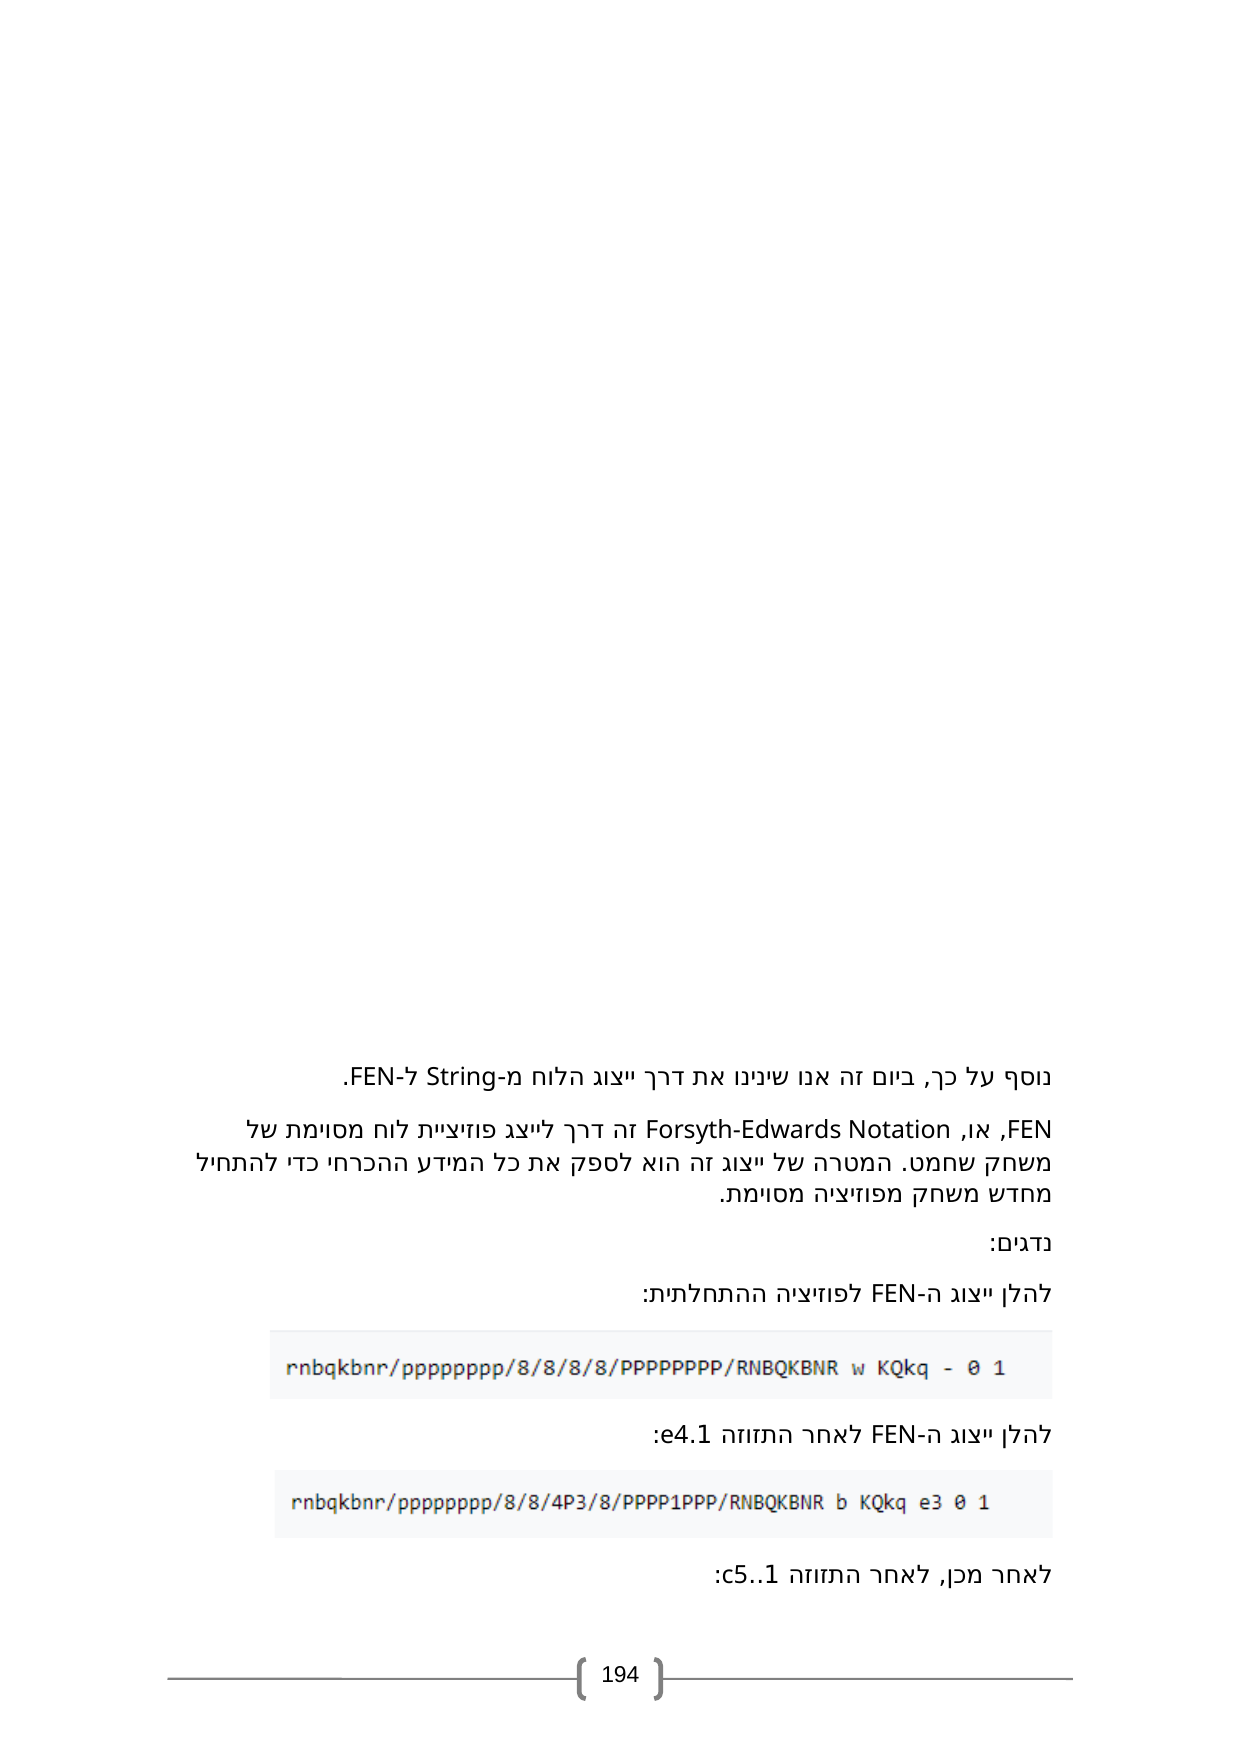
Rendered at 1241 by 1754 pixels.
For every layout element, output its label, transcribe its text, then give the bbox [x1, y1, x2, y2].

text נוסף על כך, ביום זה אנו שינינו את דרך ייצוג הלוח מ-String ל-FEN. [187, 1058, 1053, 1092]
text להלן ייצוג ה-FEN לפוזיציה ההתחלתית: [187, 1276, 1053, 1310]
text נדגים: [187, 1228, 1053, 1257]
text לאחר מכן, לאחר התזוזה 1..c5: [187, 1556, 1053, 1591]
text להלן ייצוג ה-FEN לאחר התזוזה 1.e4: [187, 1417, 1053, 1451]
picture [269, 1329, 1053, 1399]
text FEN, או, Forsyth-Edwards Notation זה דרך לייצג פוזיציית לוח מסוימת של משחק שחמט. המטרה של ייצוג זה הוא לספק את כל המידע ההכרחי כדי להתחיל מחדש משחק מפוזיציה מסוימת. [187, 1112, 1053, 1209]
picture [274, 1470, 1053, 1538]
